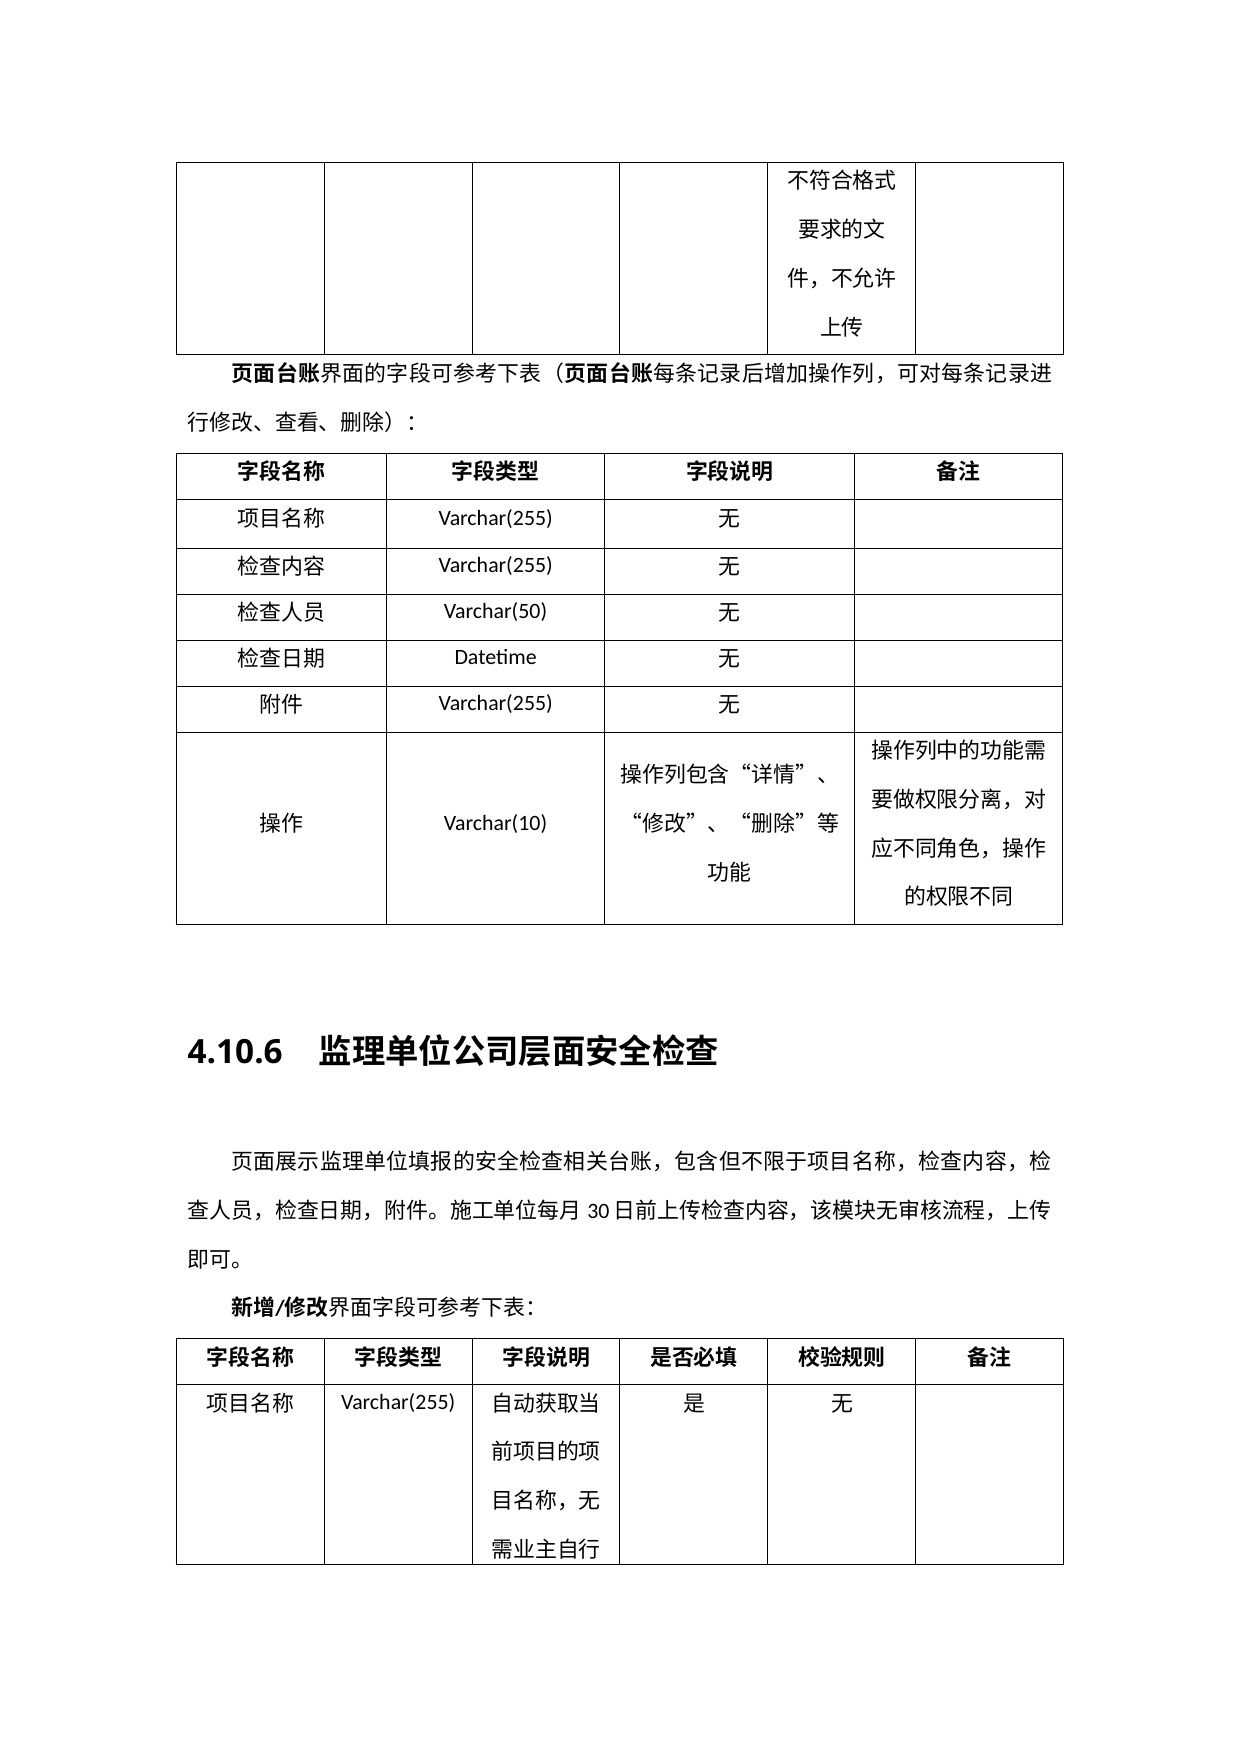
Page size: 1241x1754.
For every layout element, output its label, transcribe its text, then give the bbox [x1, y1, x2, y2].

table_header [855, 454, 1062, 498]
text 页面展示监理单位填报的安全检查相关台账，包含但不限于项目名称，检查内容，检查人员，检查日期，附件。施工单位每月30日前上传检查内容，该模块无审核流程，上传即可。 [187, 1144, 1053, 1274]
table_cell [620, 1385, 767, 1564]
subtitle 监理单位公司层面安全检查 [187, 1017, 1053, 1082]
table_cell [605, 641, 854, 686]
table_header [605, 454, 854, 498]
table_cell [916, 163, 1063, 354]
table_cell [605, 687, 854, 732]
text 新增/修改界面字段可参考下表： [187, 1290, 1053, 1322]
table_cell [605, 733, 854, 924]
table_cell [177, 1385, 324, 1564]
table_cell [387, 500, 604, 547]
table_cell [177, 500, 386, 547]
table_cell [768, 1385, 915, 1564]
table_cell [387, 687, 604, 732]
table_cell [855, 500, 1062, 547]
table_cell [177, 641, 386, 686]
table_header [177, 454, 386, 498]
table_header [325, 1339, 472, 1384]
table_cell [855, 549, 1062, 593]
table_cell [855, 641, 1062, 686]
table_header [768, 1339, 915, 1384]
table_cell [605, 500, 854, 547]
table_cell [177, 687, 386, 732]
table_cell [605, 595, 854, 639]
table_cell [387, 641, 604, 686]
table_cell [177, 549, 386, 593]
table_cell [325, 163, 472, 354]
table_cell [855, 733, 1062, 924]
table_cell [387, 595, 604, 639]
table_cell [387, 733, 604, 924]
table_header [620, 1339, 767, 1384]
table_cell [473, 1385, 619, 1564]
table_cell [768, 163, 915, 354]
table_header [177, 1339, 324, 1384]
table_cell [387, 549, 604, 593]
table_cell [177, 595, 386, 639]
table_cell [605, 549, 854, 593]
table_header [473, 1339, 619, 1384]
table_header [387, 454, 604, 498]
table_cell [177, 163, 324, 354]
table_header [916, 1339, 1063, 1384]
text 页面台账界面的字段可参考下表（页面台账每条记录后增加操作列，可对每条记录进行修改、查看、删除）： [187, 355, 1053, 437]
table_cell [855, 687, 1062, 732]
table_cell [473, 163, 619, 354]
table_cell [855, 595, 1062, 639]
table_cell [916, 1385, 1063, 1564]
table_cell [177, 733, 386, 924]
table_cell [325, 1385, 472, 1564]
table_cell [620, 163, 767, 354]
